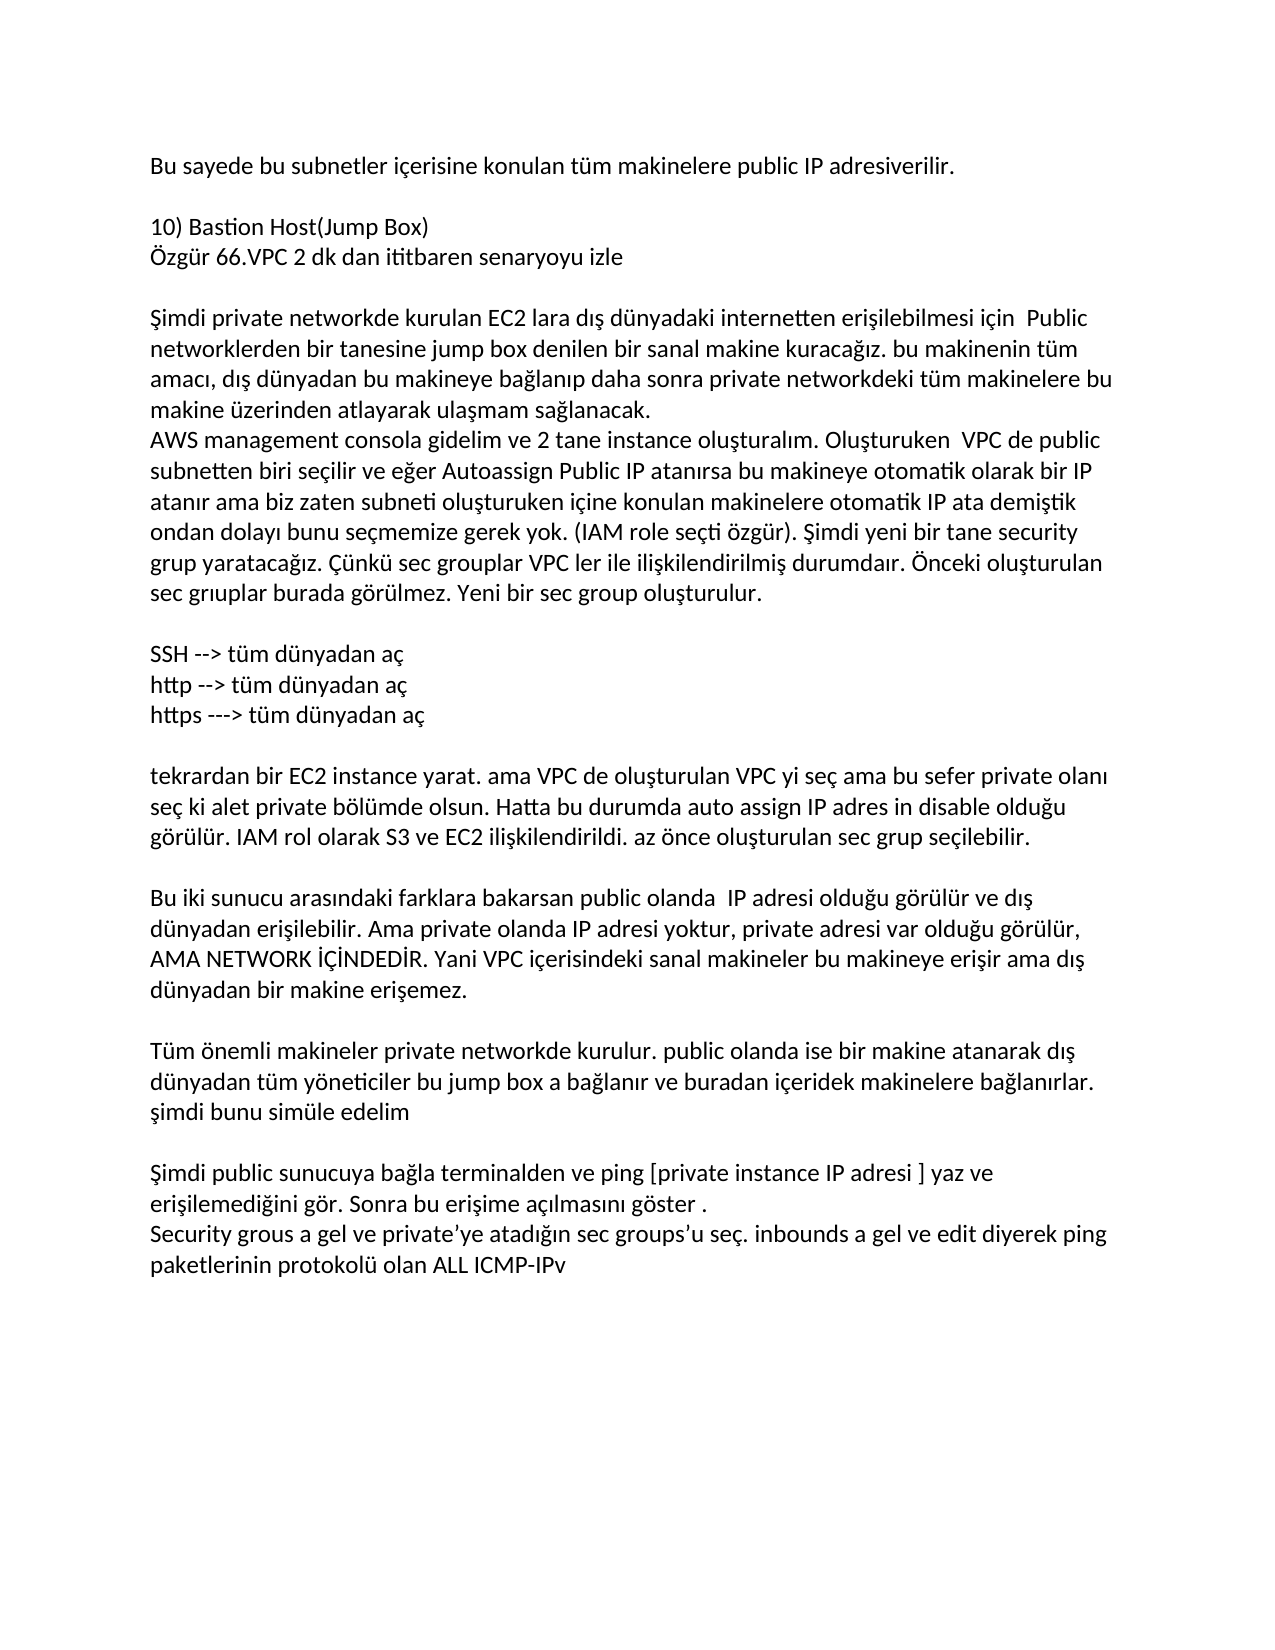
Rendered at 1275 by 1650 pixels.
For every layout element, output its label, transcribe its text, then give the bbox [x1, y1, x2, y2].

text SSH --> tüm dünyadan aç [150, 638, 1125, 669]
text Özgür 66.VPC 2 dk dan ititbaren senaryoyu izle [150, 242, 1125, 272]
text AWS management consola gidelim ve 2 tane instance oluşturalım. Oluşturuken VPC de public subnetten biri seçilir ve eğer Autoassign Public IP atanırsa bu makineye otomatik olarak bir IP atanır ama biz zaten subneti oluşturuken içine konulan makinelere otomatik IP ata demiştik ondan dolayı bunu seçmemize gerek yok. (IAM role seçti özgür). Şimdi yeni bir tane security grup yaratacağız. Çünkü sec grouplar VPC ler ile ilişkilendirilmiş durumdaır. Önceki oluşturulan sec grıuplar burada görülmez. Yeni bir sec group oluşturulur. [150, 425, 1125, 608]
text Şimdi private networkde kurulan EC2 lara dış dünyadaki internetten erişilebilmesi için Public networklerden bir tanesine jump box denilen bir sanal makine kuracağız. bu makinenin tüm amacı, dış dünyadan bu makineye bağlanıp daha sonra private networkdeki tüm makinelere bu makine üzerinden atlayarak ulaşmam sağlanacak. [150, 303, 1125, 425]
text https ---> tüm dünyadan aç [150, 699, 1125, 730]
text Bu sayede bu subnetler içerisine konulan tüm makinelere public IP adresiverilir. [150, 150, 1125, 181]
text Security grous a gel ve private’ye atadığın sec groups’u seç. inbounds a gel ve edit diyerek ping paketlerinin protokolü olan ALL ICMP-IPv [150, 1218, 1125, 1279]
text tekrardan bir EC2 instance yarat. ama VPC de oluşturulan VPC yi seç ama bu sefer private olanı seç ki alet private bölümde olsun. Hatta bu durumda auto assign IP adres in disable olduğu görülür. IAM rol olarak S3 ve EC2 ilişkilendirildi. az önce oluşturulan sec grup seçilebilir. [150, 760, 1125, 852]
text Şimdi public sunucuya bağla terminalden ve ping [private instance IP adresi ] yaz ve erişilemediğini gör. Sonra bu erişime açılmasını göster . [150, 1157, 1125, 1218]
text http --> tüm dünyadan aç [150, 669, 1125, 699]
text Tüm önemli makineler private networkde kurulur. public olanda ise bir makine atanarak dış dünyadan tüm yöneticiler bu jump box a bağlanır ve buradan içeridek makinelere bağlanırlar. şimdi bunu simüle edelim [150, 1035, 1125, 1127]
text Bu iki sunucu arasındaki farklara bakarsan public olanda IP adresi olduğu görülür ve dış dünyadan erişilebilir. Ama private olanda IP adresi yoktur, private adresi var olduğu görülür, AMA NETWORK İÇİNDEDİR. Yani VPC içerisindeki sanal makineler bu makineye erişir ama dış dünyadan bir makine erişemez. [150, 882, 1125, 1004]
text 10) Bastion Host(Jump Box) [150, 211, 1125, 242]
